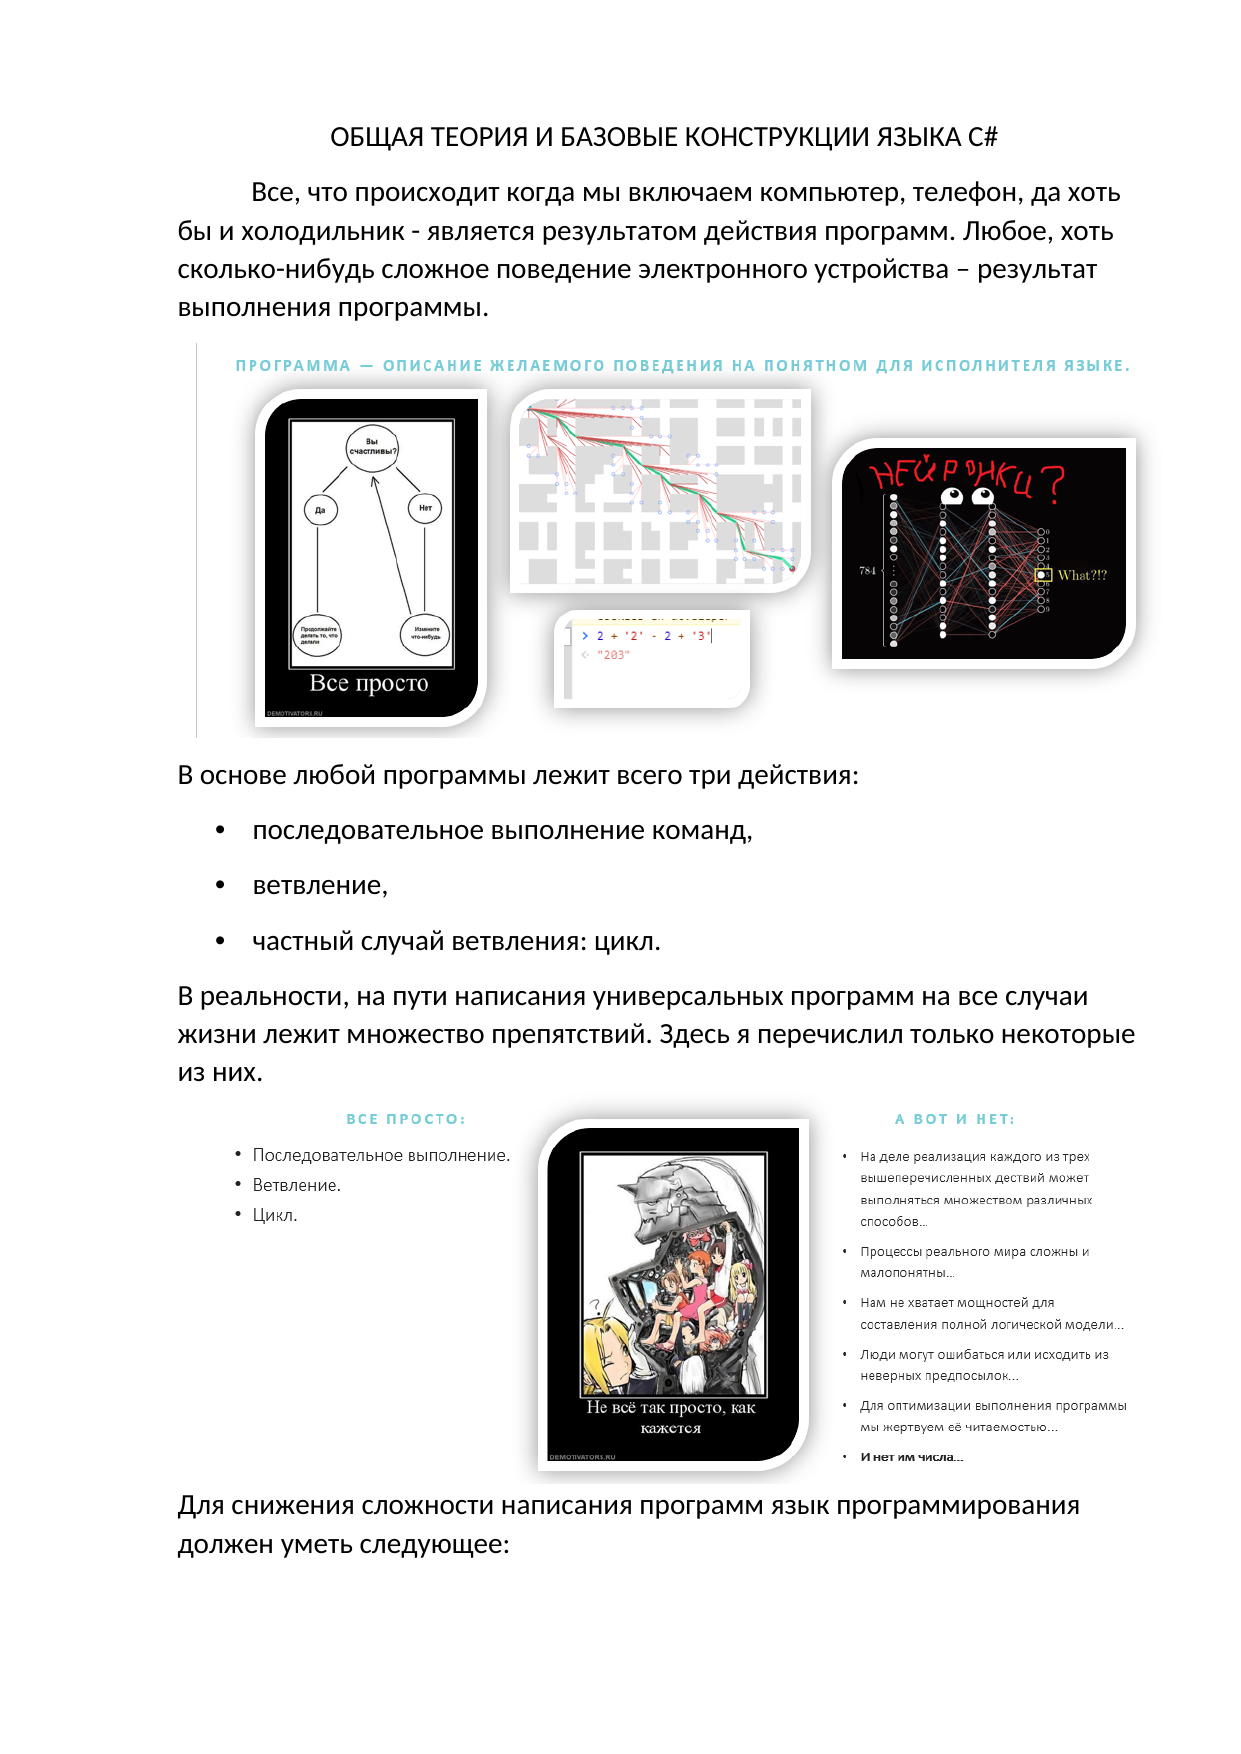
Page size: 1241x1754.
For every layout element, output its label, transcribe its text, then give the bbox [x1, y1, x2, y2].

list частный случай ветвления: цикл. [215, 922, 1152, 957]
text ОБЩАЯ ТЕОРИЯ И БАЗОВЫЕ КОНСТРУКЦИИ ЯЗЫКА C# [177, 118, 1152, 154]
text В основе любой программы лежит всего три действия: [177, 756, 1152, 792]
text В реальности, на пути написания универсальных программ на все случаи жизни лежит множество препятствий. Здесь я перечислил только некоторые из них.Для снижения сложности написания программ язык программирования должен уметь следующее: [177, 977, 1152, 1560]
list ветвление, [215, 866, 1152, 902]
text Все, что происходит когда мы включаем компьютер, телефон, да хоть бы и холодильник - является результатом действия программ. Любое, хоть сколько-нибудь сложное поведение электронного устройства – результат выполнения программы. [177, 173, 1152, 324]
list последовательное выполнение команд, [215, 811, 1152, 847]
